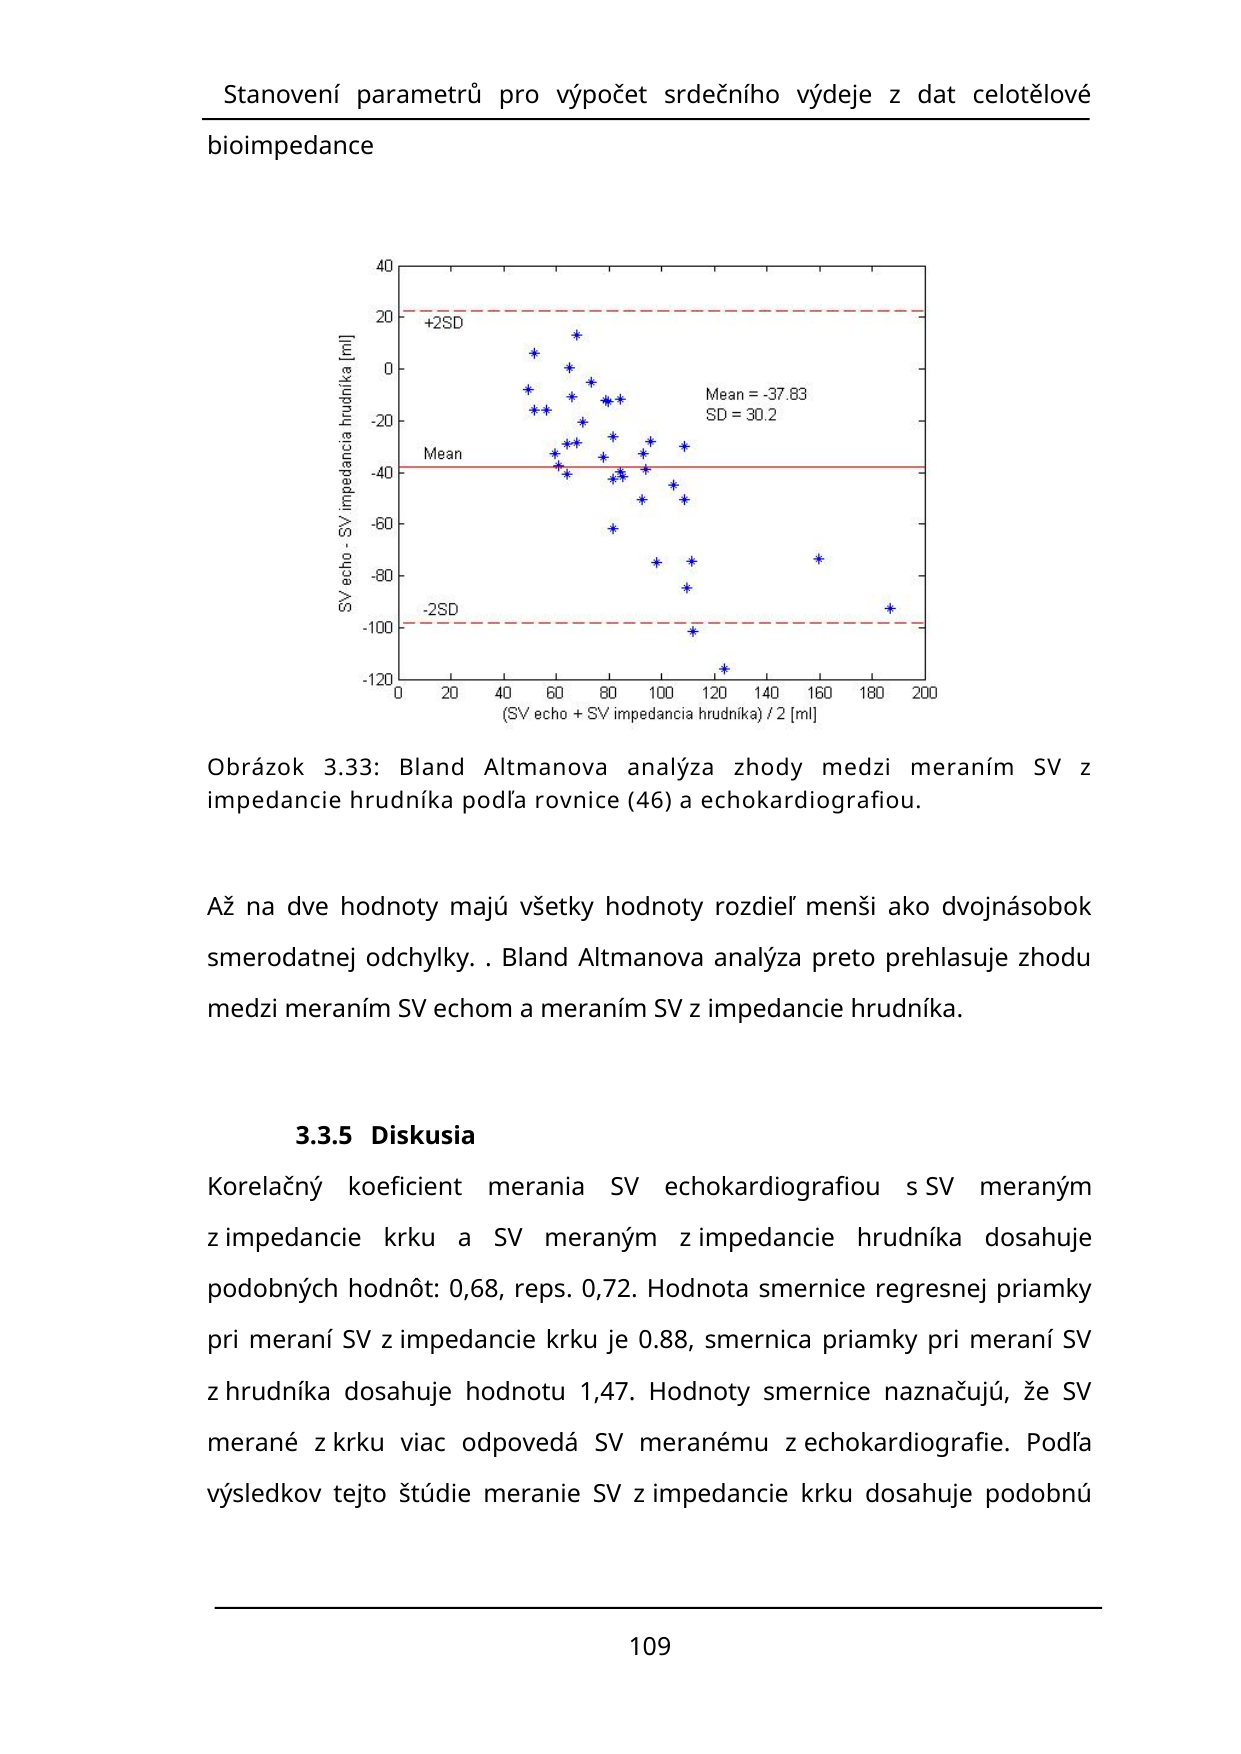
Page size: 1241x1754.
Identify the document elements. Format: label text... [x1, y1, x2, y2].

text Až na dve hodnoty majú všetky hodnoty rozdieľ menši ako dvojnásobok smerodatnej odchylky. . Bland Altmanova analýza preto prehlasuje zhodu medzi meraním SV echom a meraním SV z impedancie hrudníka. [207, 889, 1092, 1025]
picture [310, 227, 989, 735]
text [207, 1169, 1092, 1509]
subtitle Diskusia [295, 1118, 1092, 1152]
